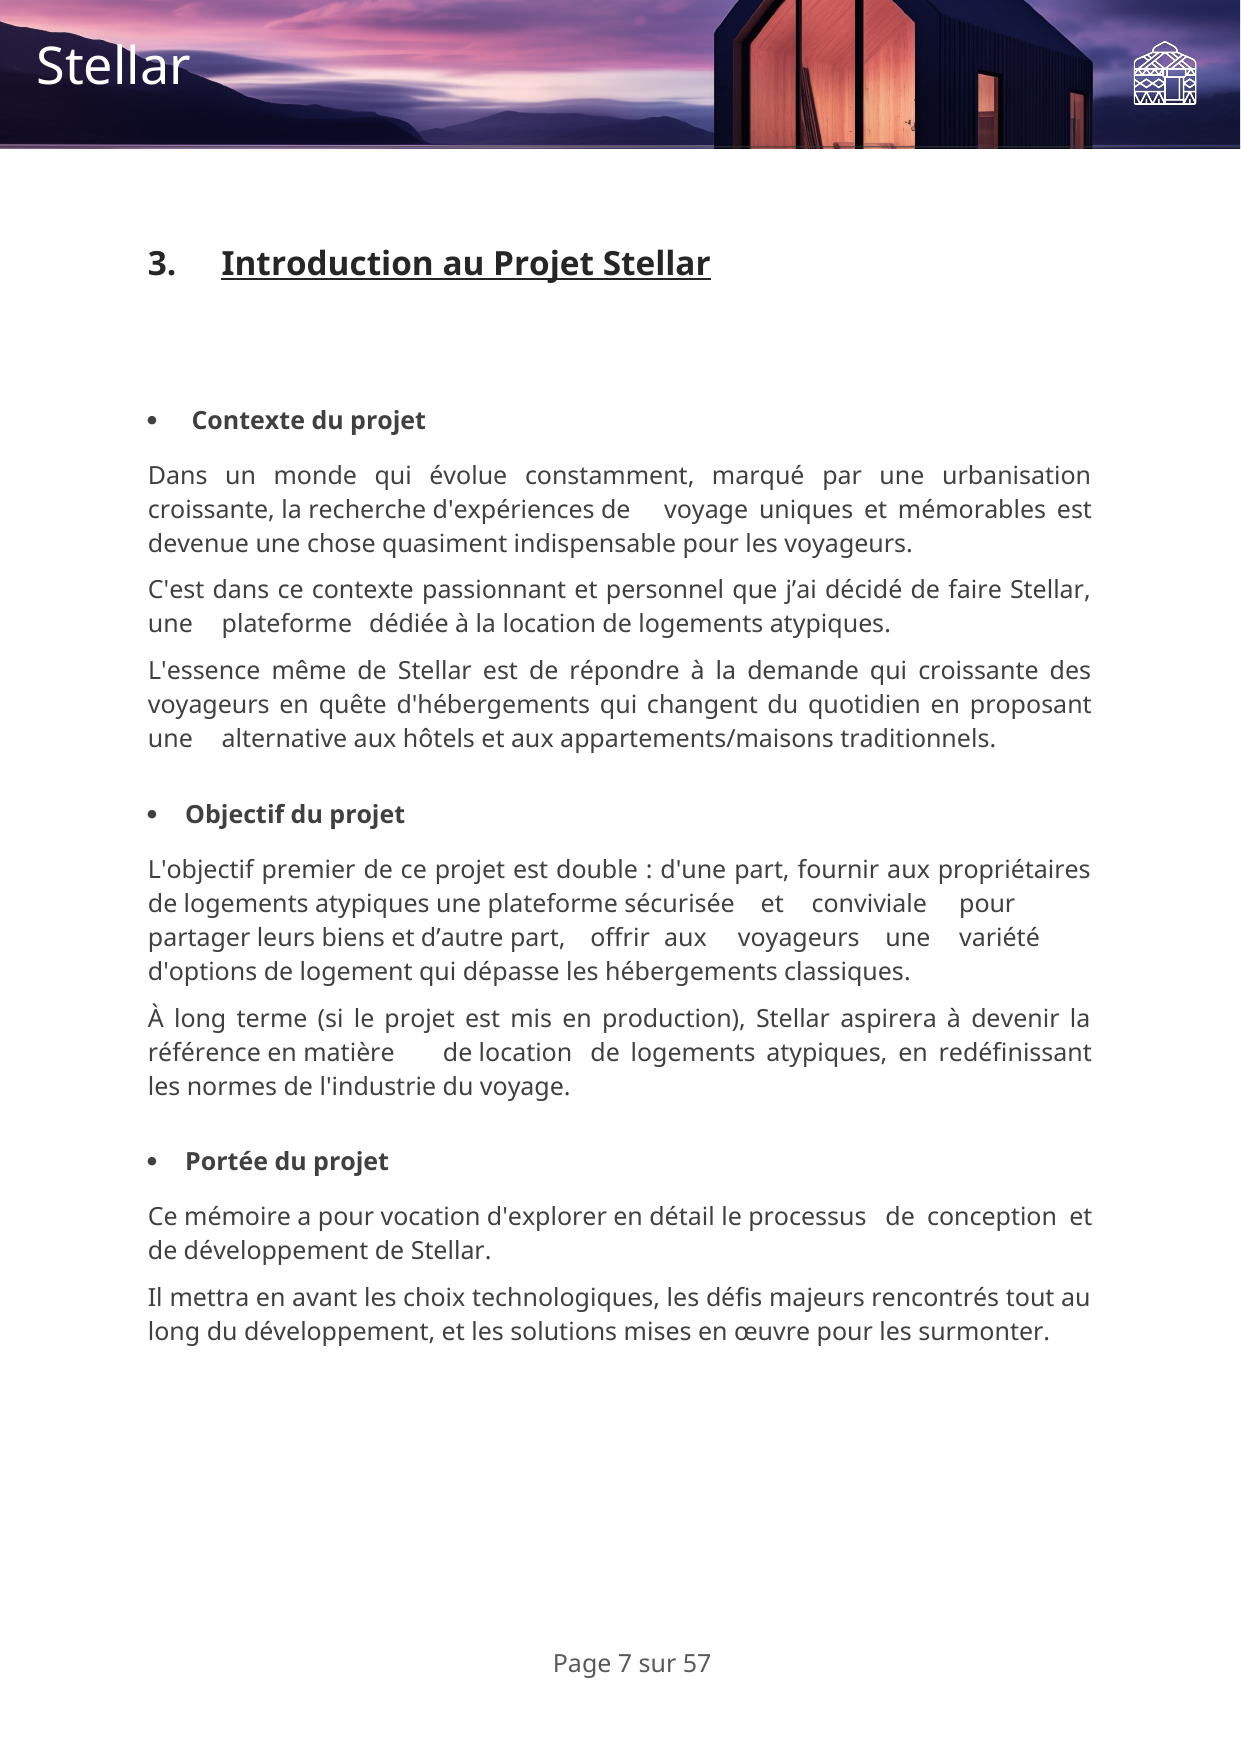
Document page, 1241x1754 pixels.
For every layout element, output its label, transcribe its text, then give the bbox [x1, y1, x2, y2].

subtitle Objectif du projet [148, 797, 1092, 831]
text L'essence même de Stellar est de répondre à la demande qui croissante des voyageurs en quête d'hébergements qui changent du quotidien en proposant une alternative aux hôtels et aux appartements/maisons traditionnels. [148, 653, 1092, 755]
subtitle Introduction au Projet Stellar [148, 240, 1092, 285]
text C'est dans ce contexte passionnant et personnel que j’ai décidé de faire Stellar, une plateforme dédiée à la location de logements atypiques. [148, 572, 1092, 640]
subtitle Contexte du projet [148, 402, 1092, 437]
text Il mettra en avant les choix technologiques, les défis majeurs rencontrés tout au long du développement, et les solutions mises en œuvre pour les surmonter. [148, 1279, 1092, 1348]
text L'objectif premier de ce projet est double : d'une part, fournir aux propriétaires de logements atypiques une plateforme sécurisée et conviviale pour partager leurs biens et d’autre part, offrir aux voyageurs une variété d'options de logement qui dépasse les hébergements classiques. [148, 851, 1092, 988]
picture [0, 0, 1241, 146]
text Ce mémoire a pour vocation d'explorer en détail le processus de conception et de développement de Stellar. [148, 1199, 1092, 1267]
text Dans un monde qui évolue constamment, marqué par une urbanisation croissante, la recherche d'expériences de voyage uniques et mémorables est devenue une chose quasiment indispensable pour les voyageurs. [148, 457, 1092, 559]
text À long terme (si le projet est mis en production), Stellar aspirera à devenir la référence en matière de location de logements atypiques, en redéfinissant les normes de l'industrie du voyage. [148, 1000, 1092, 1102]
subtitle Portée du projet [148, 1144, 1092, 1178]
